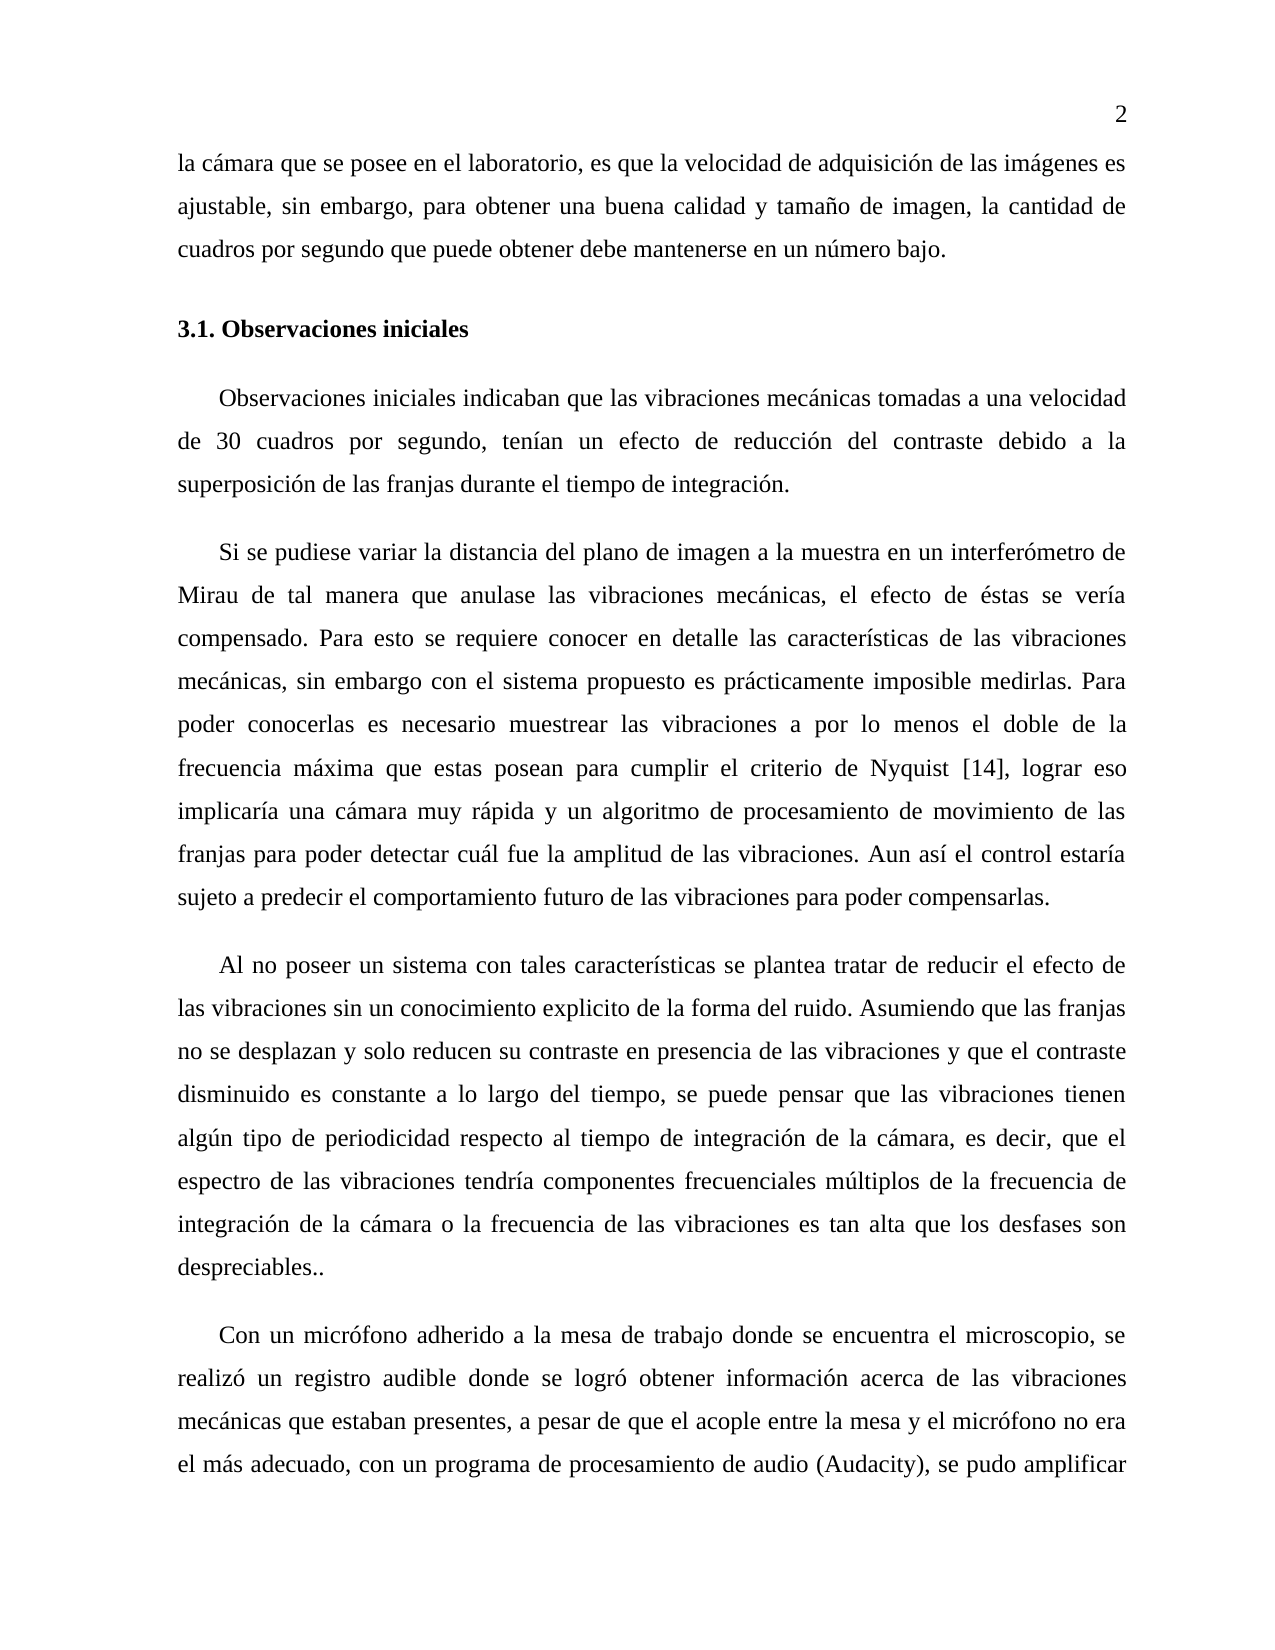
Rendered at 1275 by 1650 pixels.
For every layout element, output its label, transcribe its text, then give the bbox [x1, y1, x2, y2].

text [177, 1320, 1127, 1478]
text Observaciones iniciales indicaban que las vibraciones mecánicas tomadas a una velocidad de 30 cuadros por segundo, tenían un efecto de reducción del contraste debido a la superposición de las franjas durante el tiempo de integración. [177, 383, 1127, 498]
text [177, 148, 1127, 263]
text Al no poseer un sistema con tales características se plantea tratar de reducir el efecto de las vibraciones sin un conocimiento explicito de la forma del ruido. Asumiendo que las franjas no se desplazan y solo reducen su contraste en presencia de las vibraciones y que el contraste disminuido es constante a lo largo del tiempo, se puede pensar que las vibraciones tienen algún tipo de periodicidad respecto al tiempo de integración de la cámara, es decir, que el espectro de las vibraciones tendría componentes frecuenciales múltiplos de la frecuencia de integración de la cámara o la frecuencia de las vibraciones es tan alta que los desfases son despreciables.. [177, 950, 1127, 1281]
subtitle Observaciones iniciales [177, 314, 1127, 343]
text Si se pudiese variar la distancia del plano de imagen a la muestra en un interferómetro de Mirau de tal manera que anulase las vibraciones mecánicas, el efecto de éstas se vería compensado. Para esto se requiere conocer en detalle las características de las vibraciones mecánicas, sin embargo con el sistema propuesto es prácticamente imposible medirlas. Para poder conocerlas es necesario muestrear las vibraciones a por lo menos el doble de la frecuencia máxima que estas posean para cumplir el criterio de Nyquist [14], lograr eso implicaría una cámara muy rápida y un algoritmo de procesamiento de movimiento de las franjas para poder detectar cuál fue la amplitud de las vibraciones. Aun así el control estaría sujeto a predecir el comportamiento futuro de las vibraciones para poder compensarlas. [177, 537, 1127, 911]
